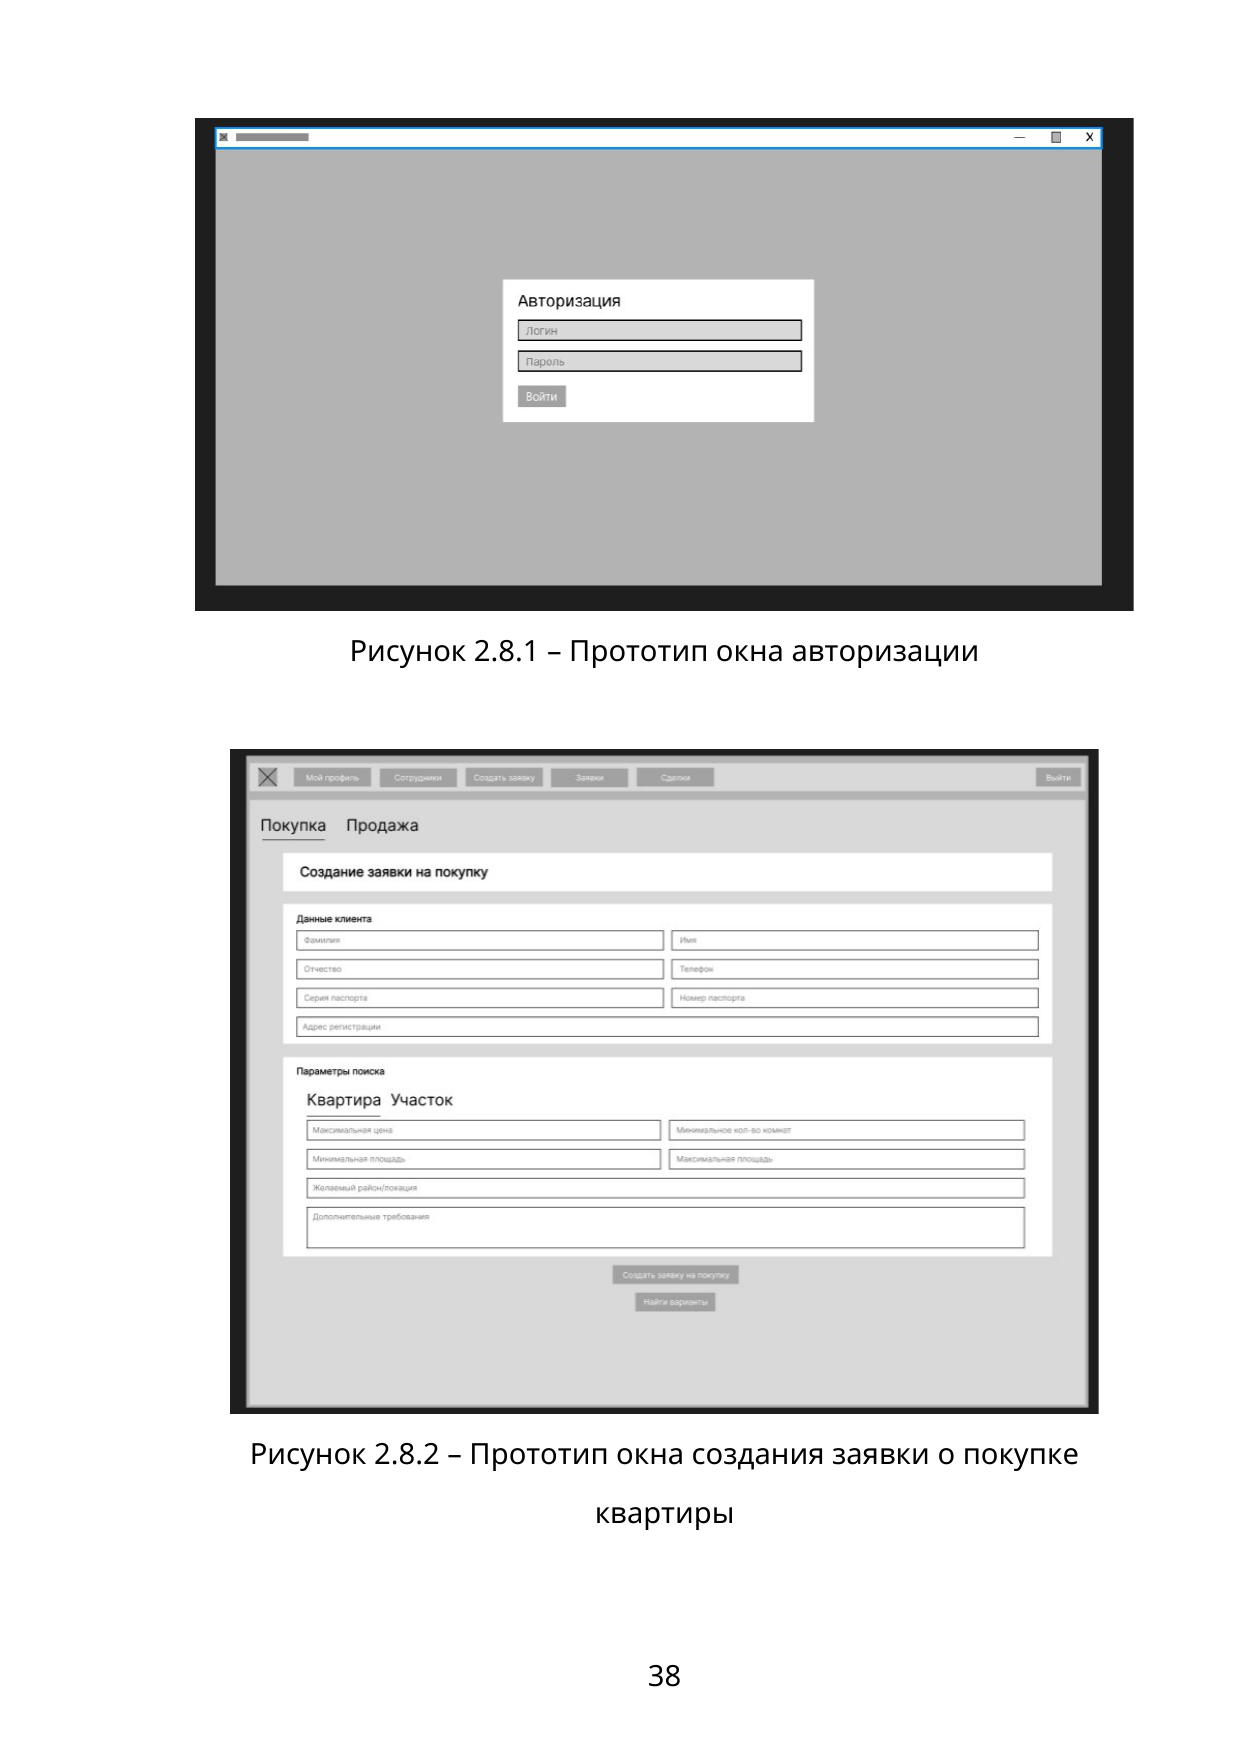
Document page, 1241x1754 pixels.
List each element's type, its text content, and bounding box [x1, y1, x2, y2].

picture [230, 749, 1099, 1414]
text Рисунок 2.8.1 – Прототип окна авторизации [177, 630, 1152, 670]
picture [195, 118, 1134, 611]
text Рисунок 2.8.2 – Прототип окна создания заявки о покупке квартиры [177, 1433, 1152, 1532]
